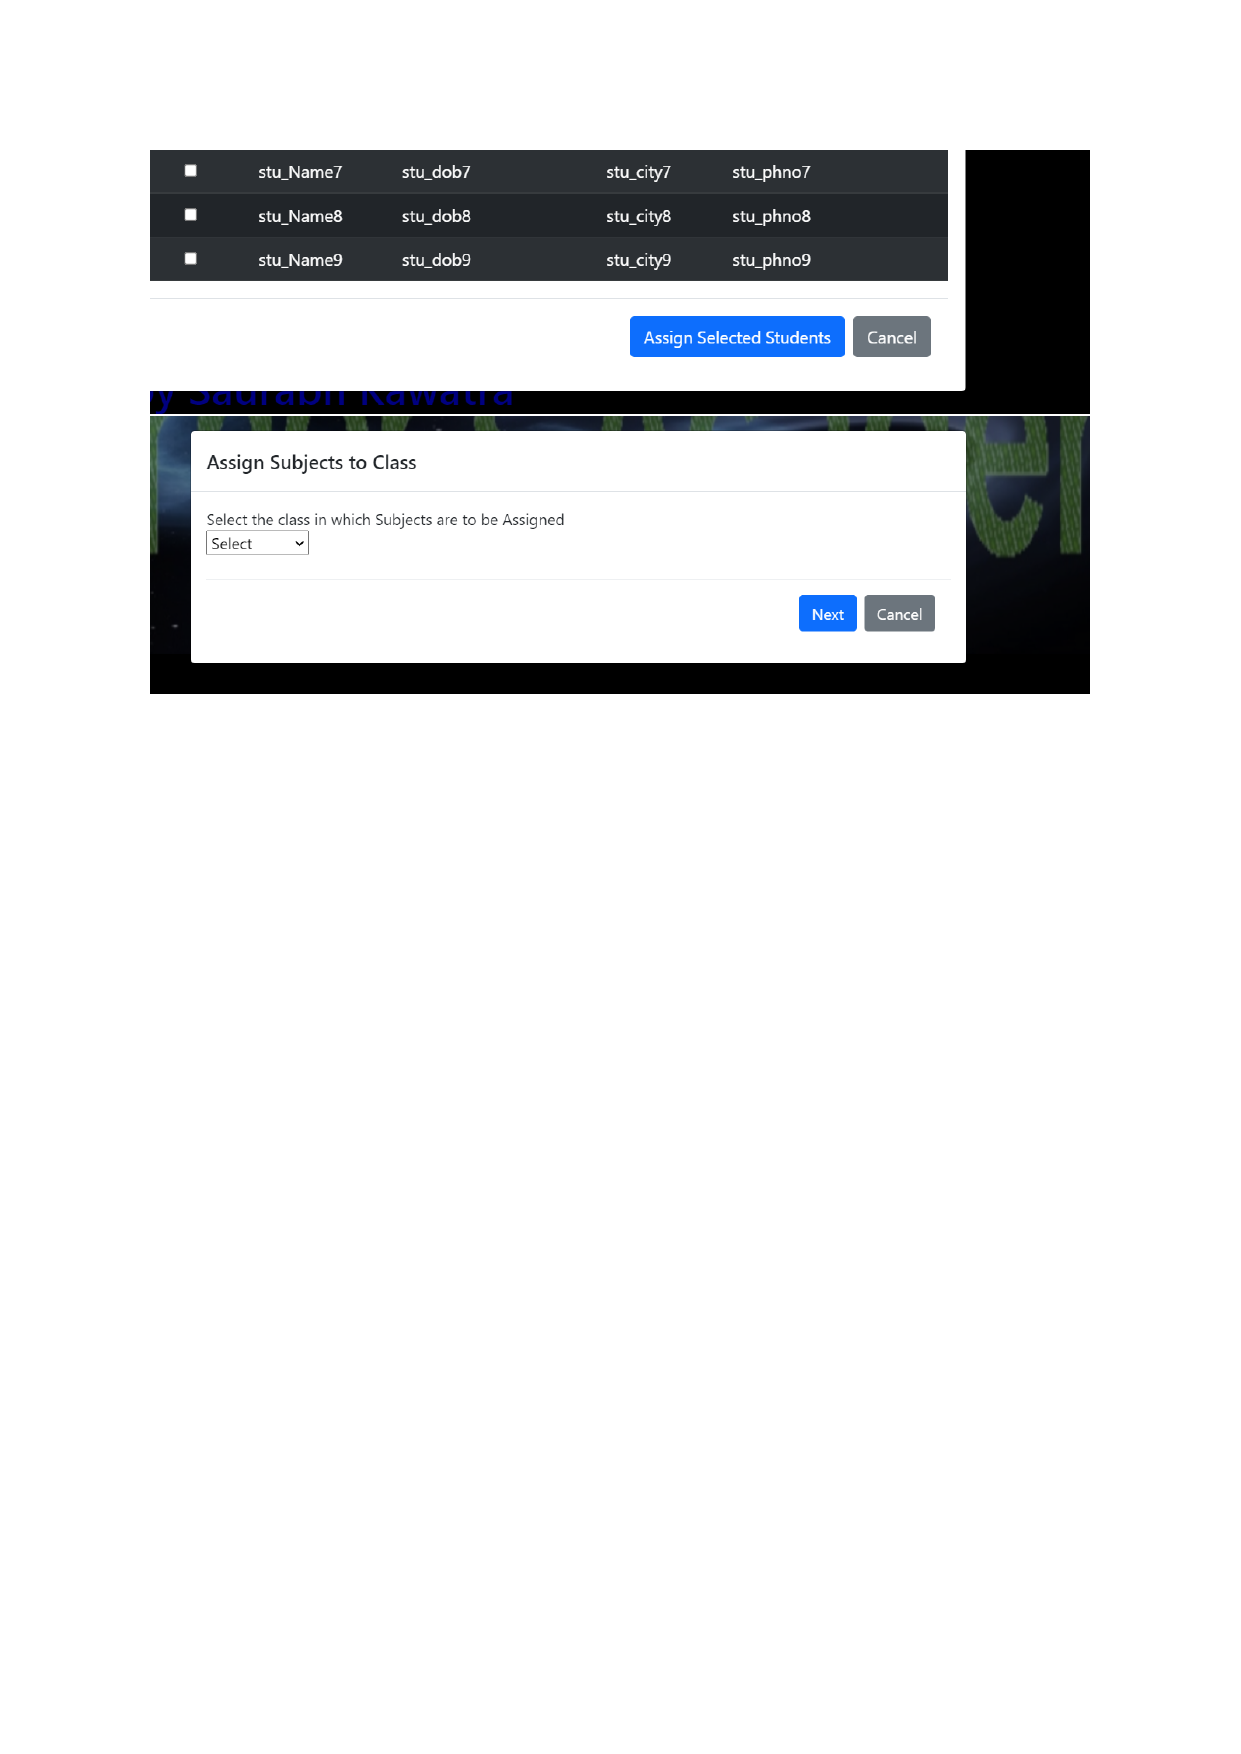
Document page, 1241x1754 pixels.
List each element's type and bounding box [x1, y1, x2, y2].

picture [150, 150, 1090, 414]
picture [150, 416, 1090, 694]
